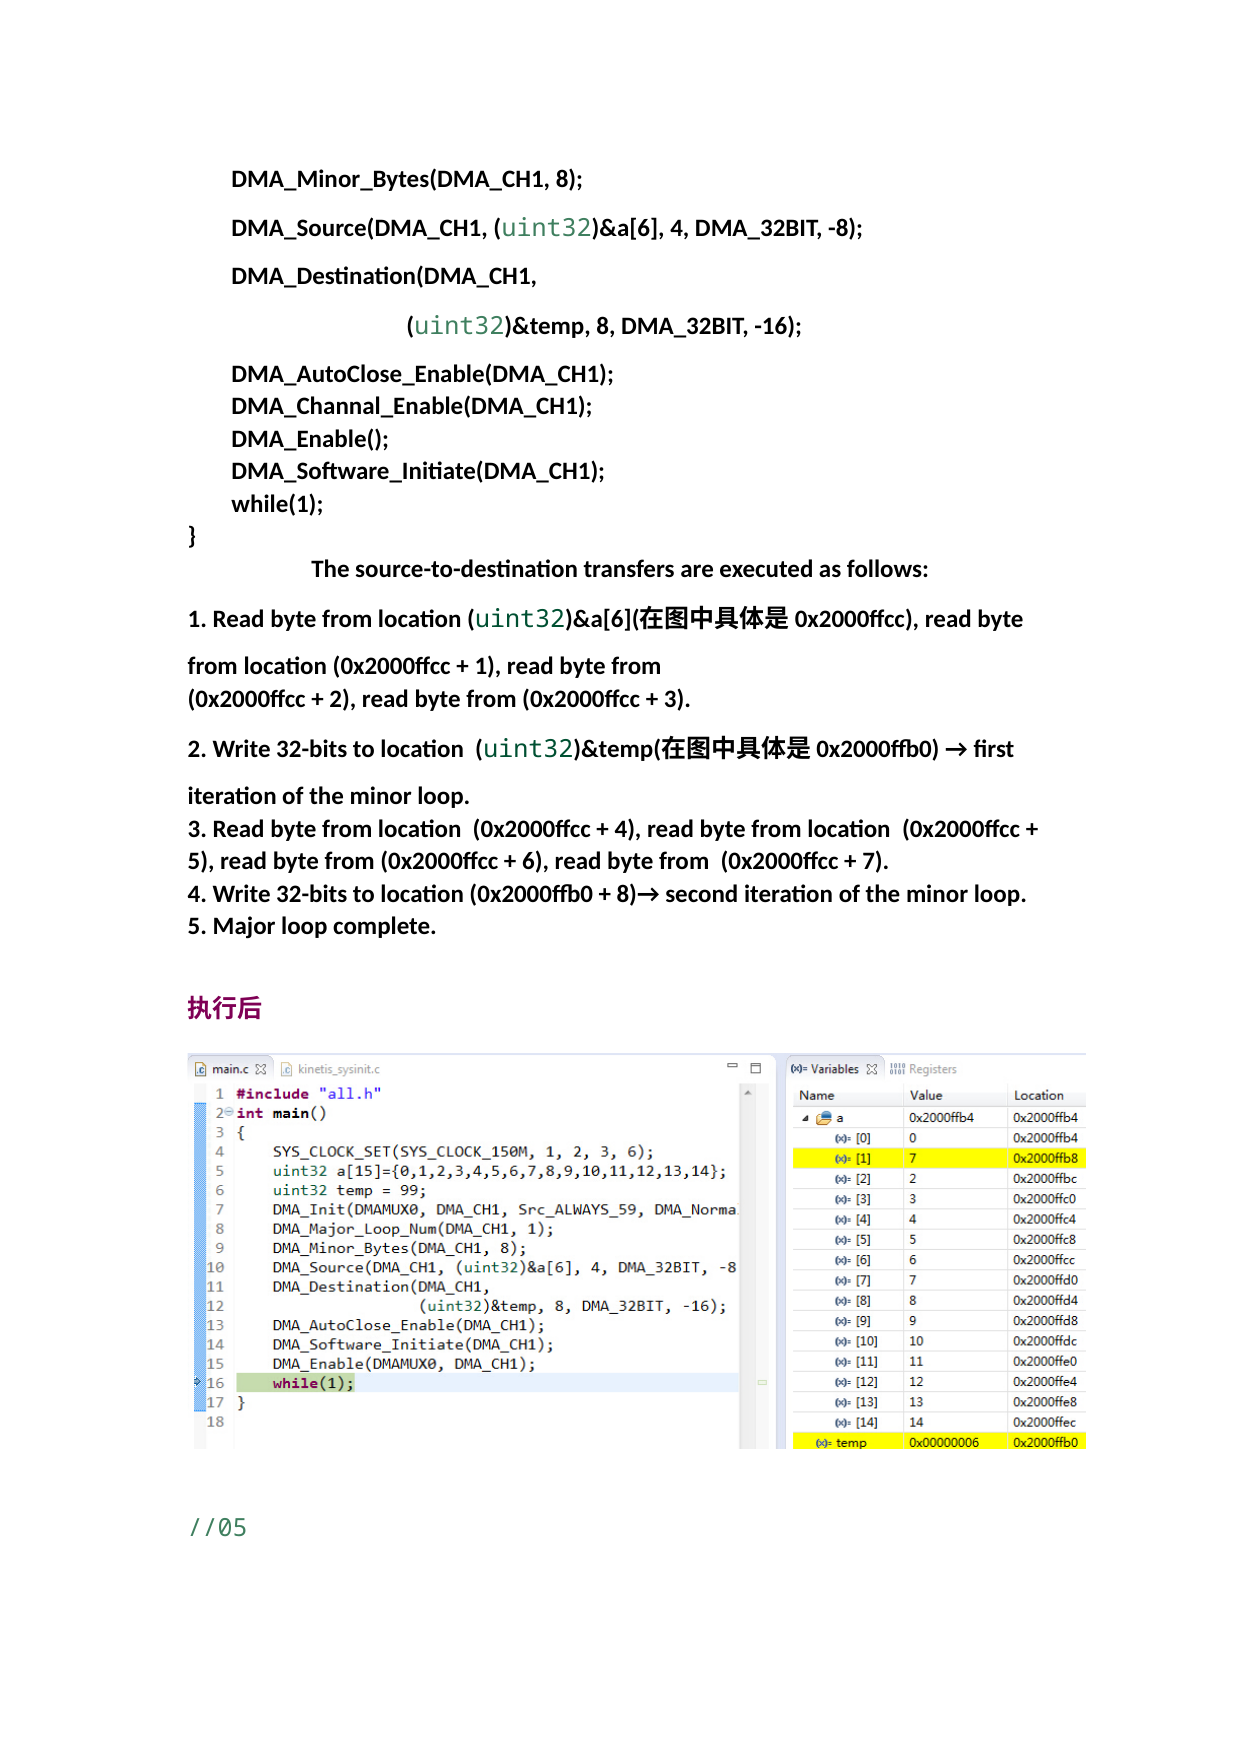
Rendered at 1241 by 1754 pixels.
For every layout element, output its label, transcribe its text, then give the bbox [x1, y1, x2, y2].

text DMA_Software_Initiate(DMA_CH1); [187, 454, 1053, 487]
text (0x2000ffcc + 2), read byte from (0x2000ffcc + 3). [187, 682, 1053, 714]
text 2. Write 32-bits to location (uint32)&temp(在图中具体是0x2000ffb0) → first iteration of the minor loop. [187, 714, 1053, 812]
text 执行后 [187, 974, 1053, 1039]
picture [187, 1053, 1086, 1449]
text } [187, 519, 1053, 552]
text 1. Read byte from location (uint32)&a[6](在图中具体是0x2000ffcc), read byte from location (0x2000ffcc + 1), read byte from [187, 584, 1053, 682]
text DMA_Enable(); [187, 422, 1053, 454]
text 5. Major loop complete. [187, 909, 1053, 942]
text DMA_Destination(DMA_CH1, [187, 259, 1053, 292]
text DMA_Source(DMA_CH1, (uint32)&a[6], 4, DMA_32BIT, -8); [187, 194, 1053, 259]
text DMA_Minor_Bytes(DMA_CH1, 8); [187, 162, 1053, 194]
text //05 [187, 1494, 1053, 1559]
text The source-to-destination transfers are executed as follows: [187, 552, 1053, 584]
text (uint32)&temp, 8, DMA_32BIT, -16); [187, 292, 1053, 357]
text DMA_Channal_Enable(DMA_CH1); [187, 389, 1053, 422]
text while(1); [187, 487, 1053, 519]
text DMA_AutoClose_Enable(DMA_CH1); [187, 357, 1053, 389]
text 4. Write 32-bits to location (0x2000ffb0 + 8)→ second iteration of the minor loop. [187, 877, 1053, 909]
text 3. Read byte from location (0x2000ffcc + 4), read byte from location (0x2000ffcc + 5), read byte from (0x2000ffcc + 6), read byte from (0x2000ffcc + 7). [187, 812, 1053, 877]
